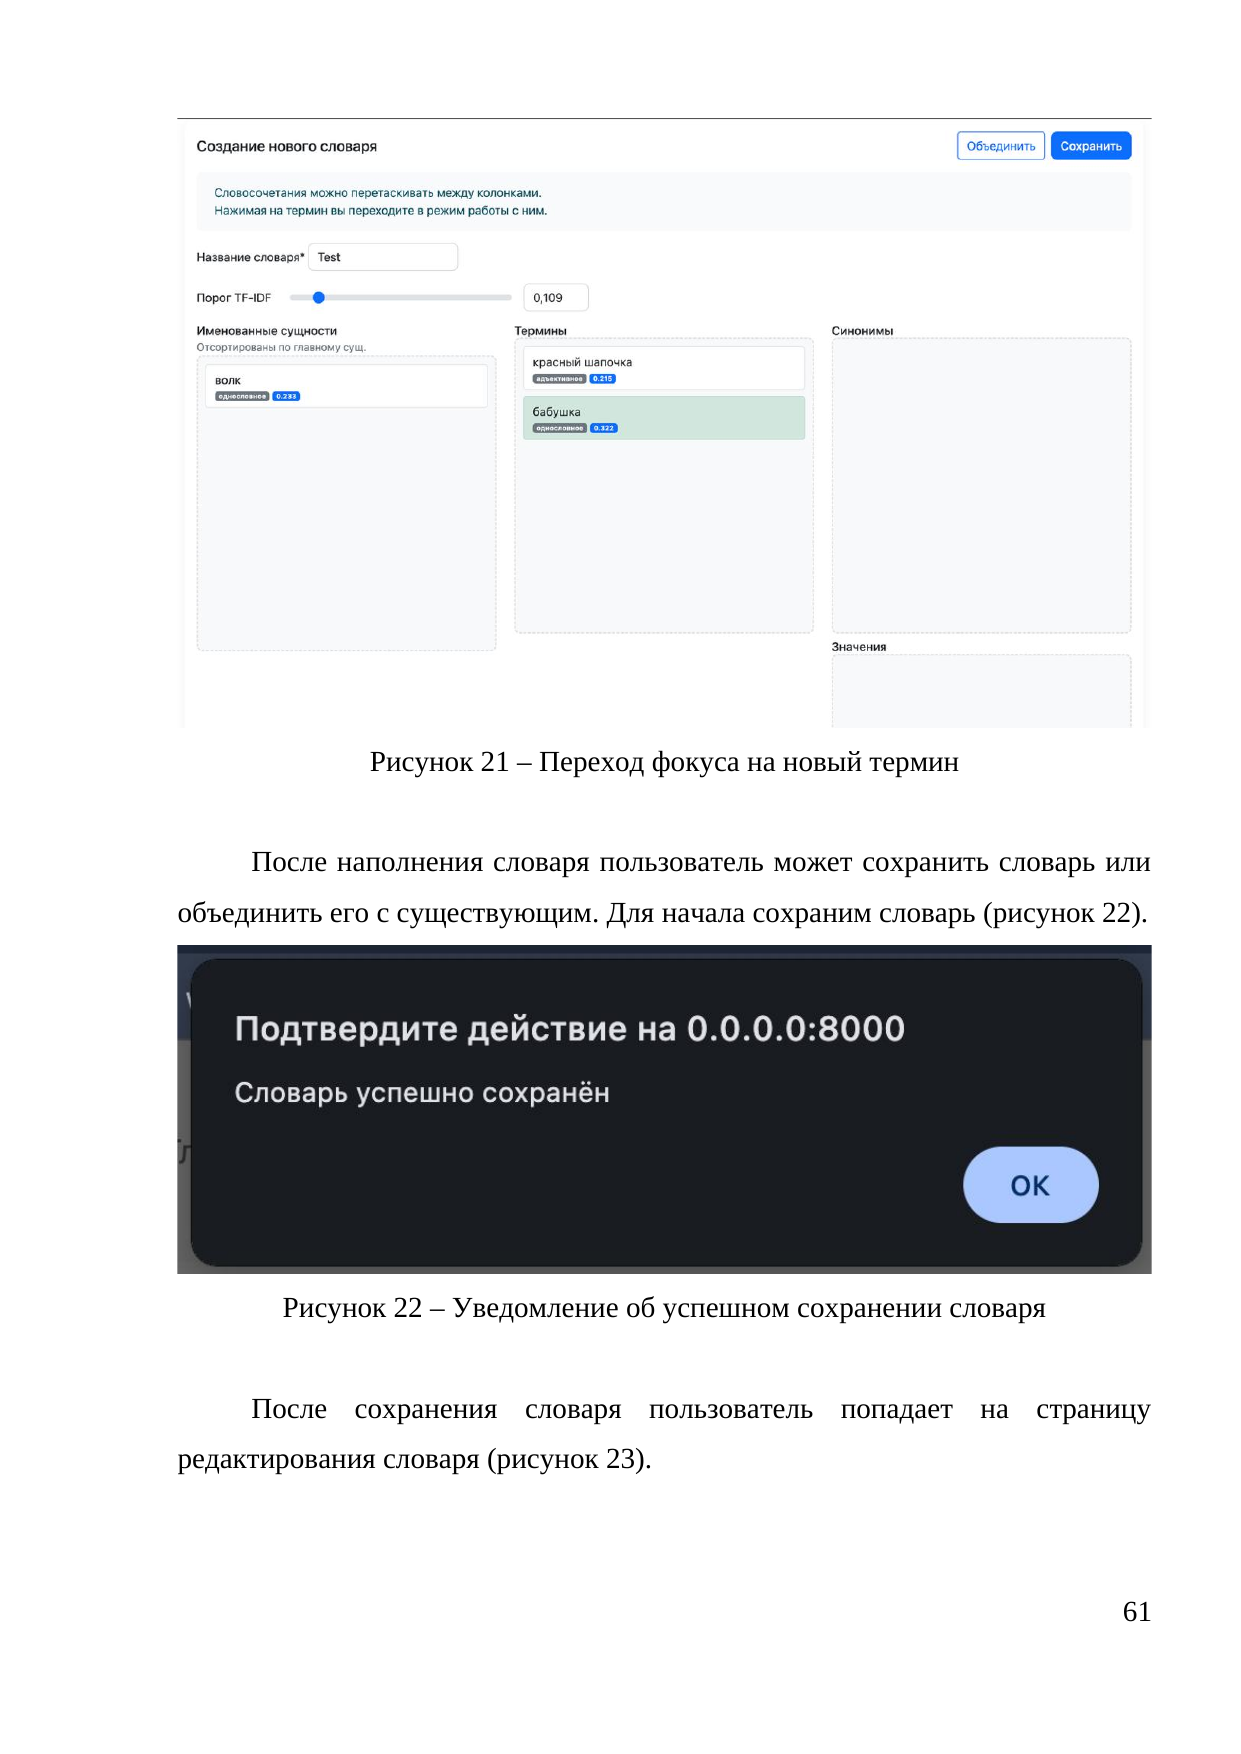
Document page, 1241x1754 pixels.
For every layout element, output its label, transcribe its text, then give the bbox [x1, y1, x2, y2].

picture [177, 945, 1152, 1274]
text Рисунок 22 – Уведомление об успешном сохранении словаря [177, 1274, 1152, 1324]
text После наполнения словаря пользователь может сохранить словарь или объединить его с существующим. Для начала сохраним словарь (рисунок 22). [177, 844, 1152, 928]
picture [177, 118, 1152, 728]
text После сохранения словаря пользователь попадает на страницу редактирования словаря (рисунок 23). [177, 1391, 1152, 1475]
text Рисунок 21 – Переход фокуса на новый термин [177, 728, 1152, 777]
